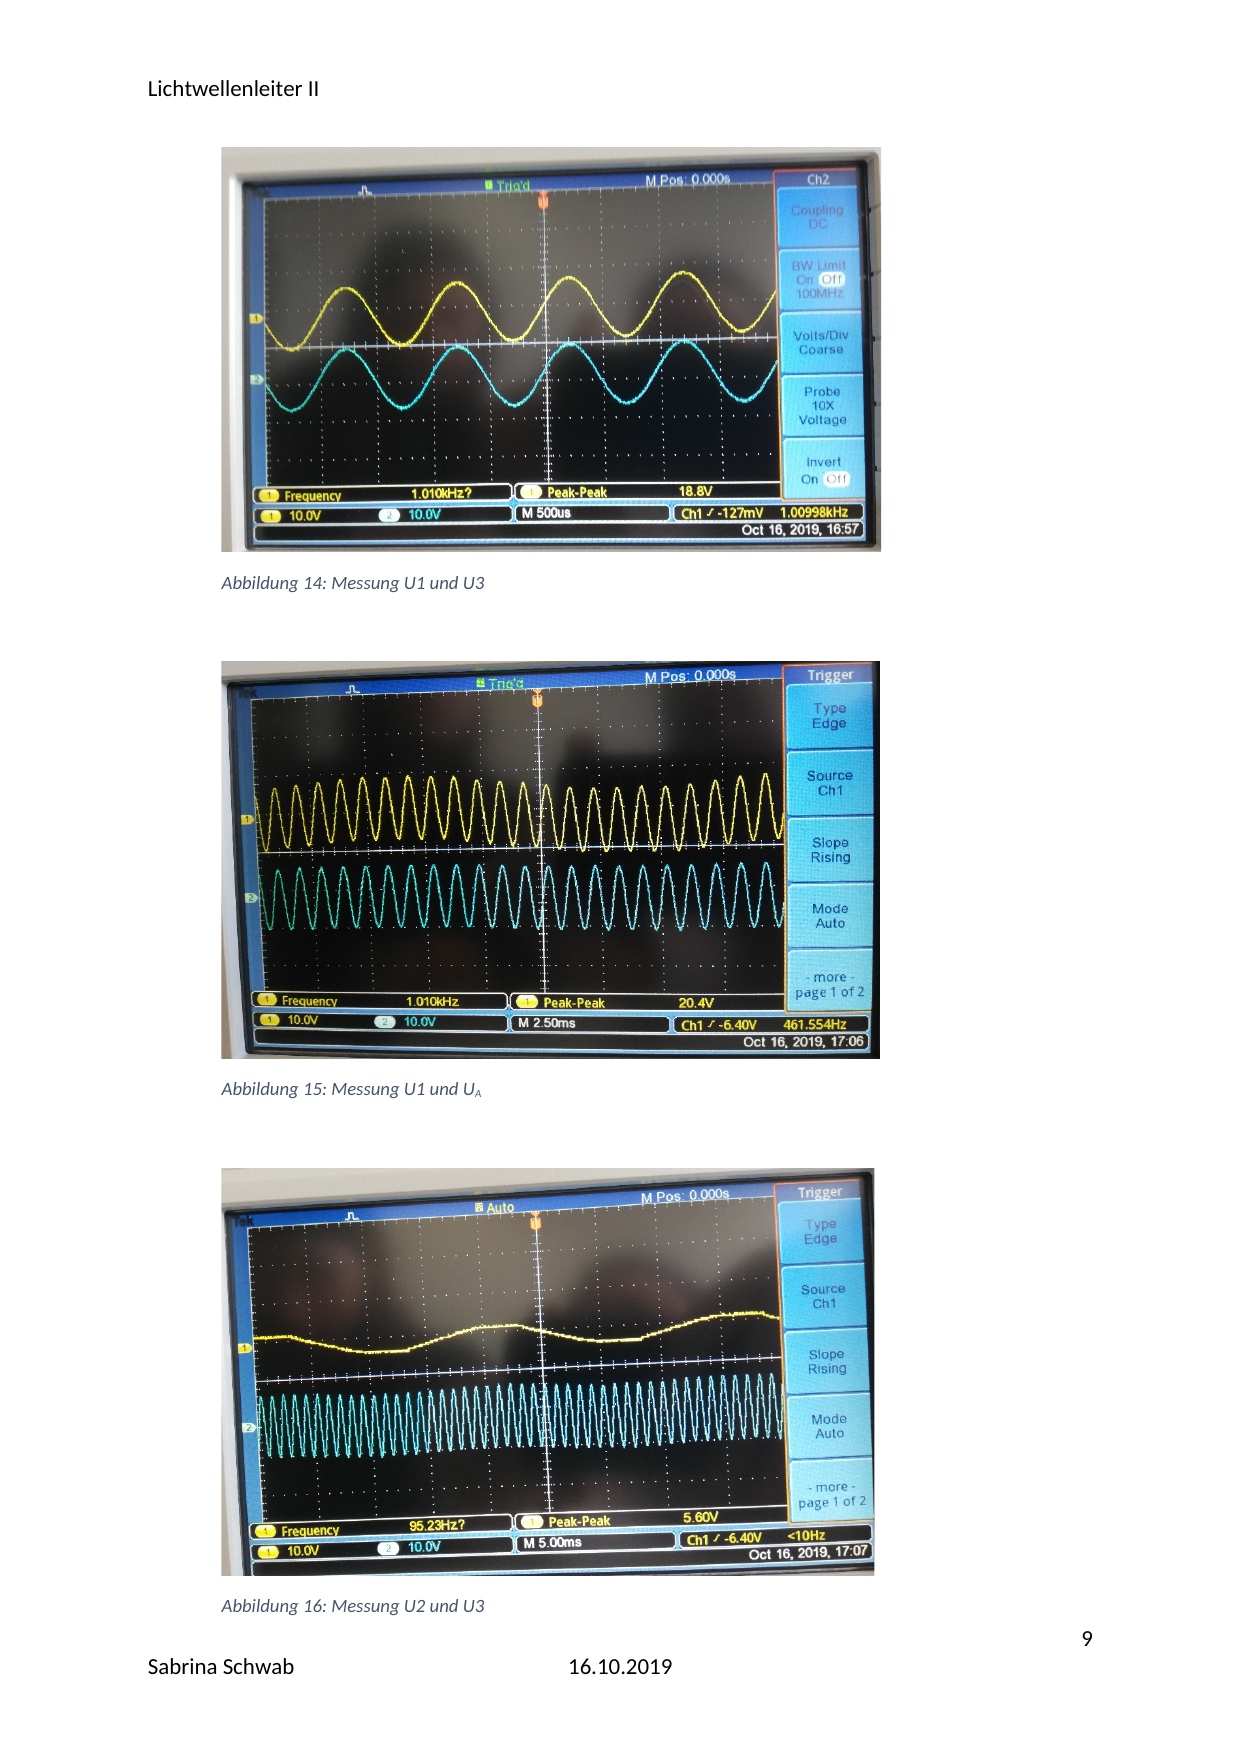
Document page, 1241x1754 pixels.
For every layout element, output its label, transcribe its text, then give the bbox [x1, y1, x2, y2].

picture [221, 1168, 875, 1576]
picture [221, 147, 882, 552]
picture [221, 661, 880, 1059]
